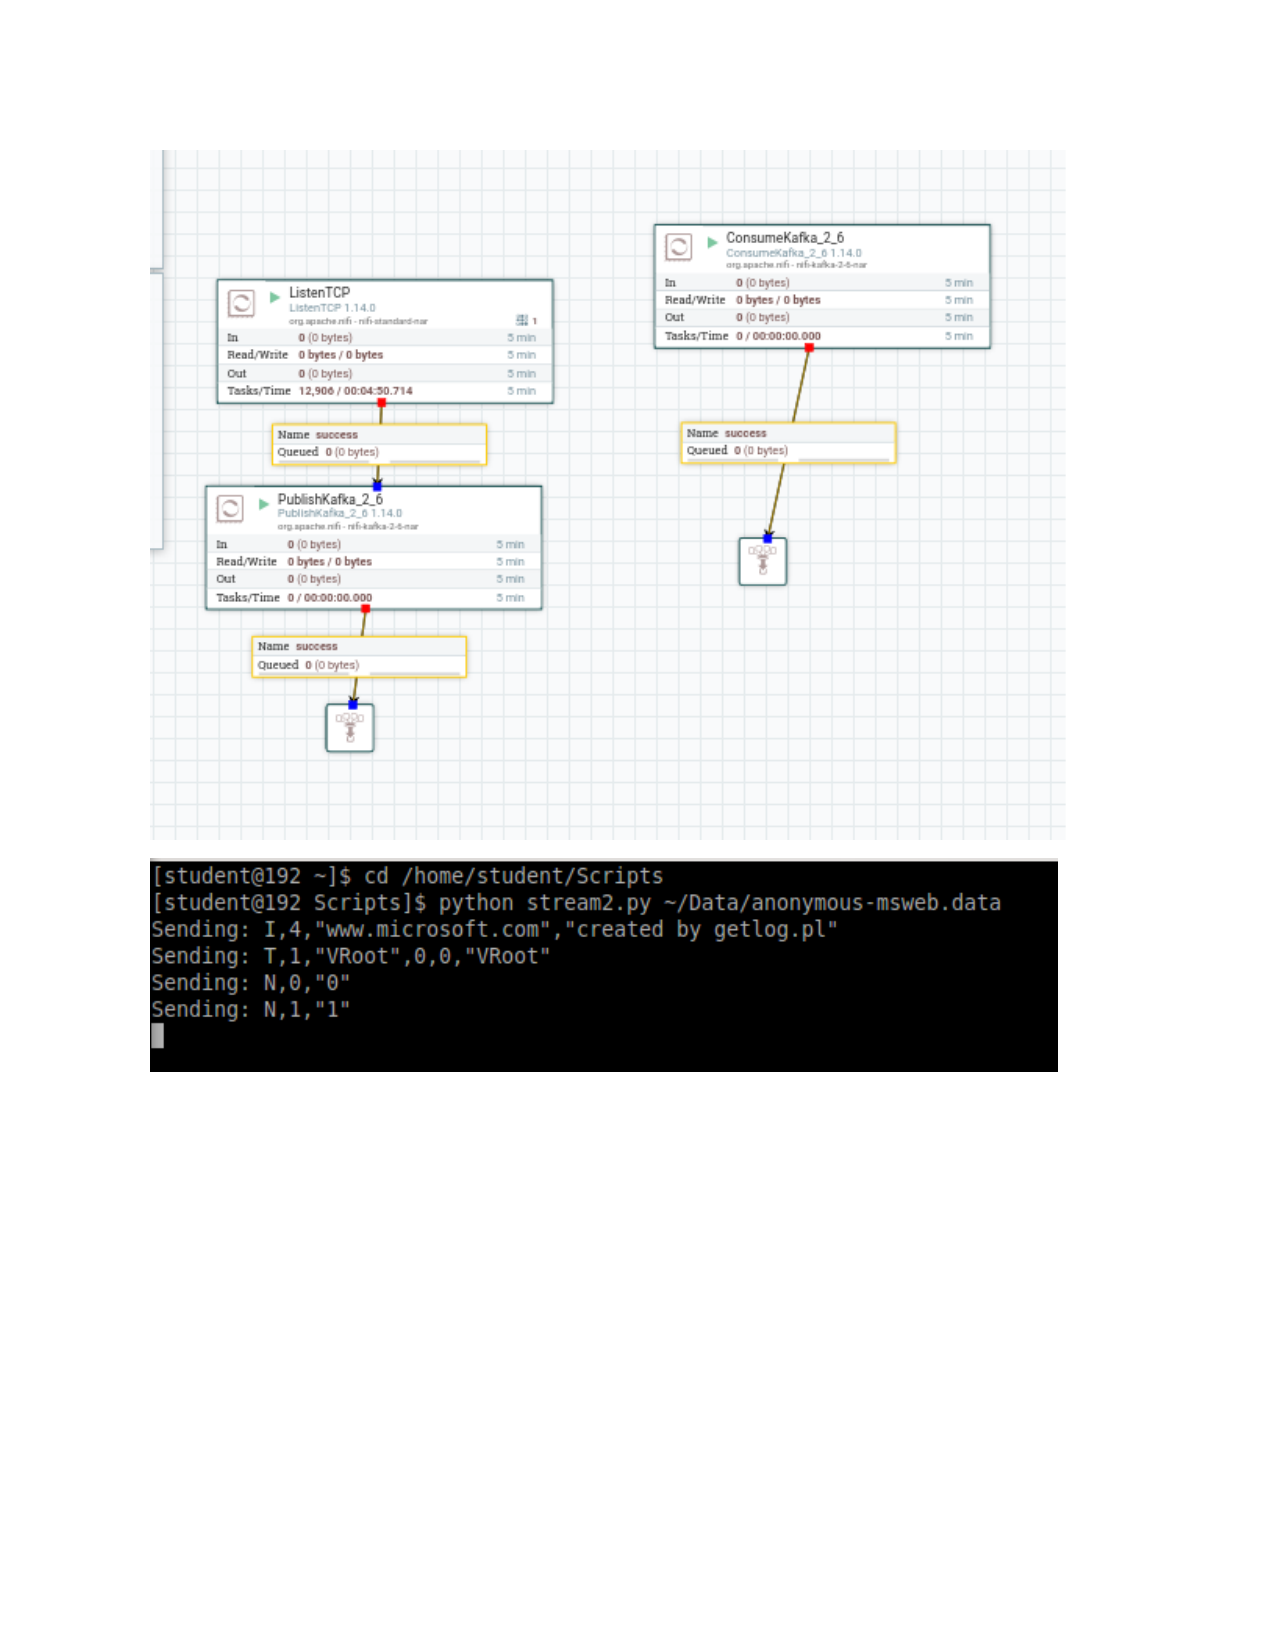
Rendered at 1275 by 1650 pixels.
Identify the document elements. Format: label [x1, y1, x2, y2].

picture [150, 858, 1058, 1072]
picture [150, 150, 1066, 840]
